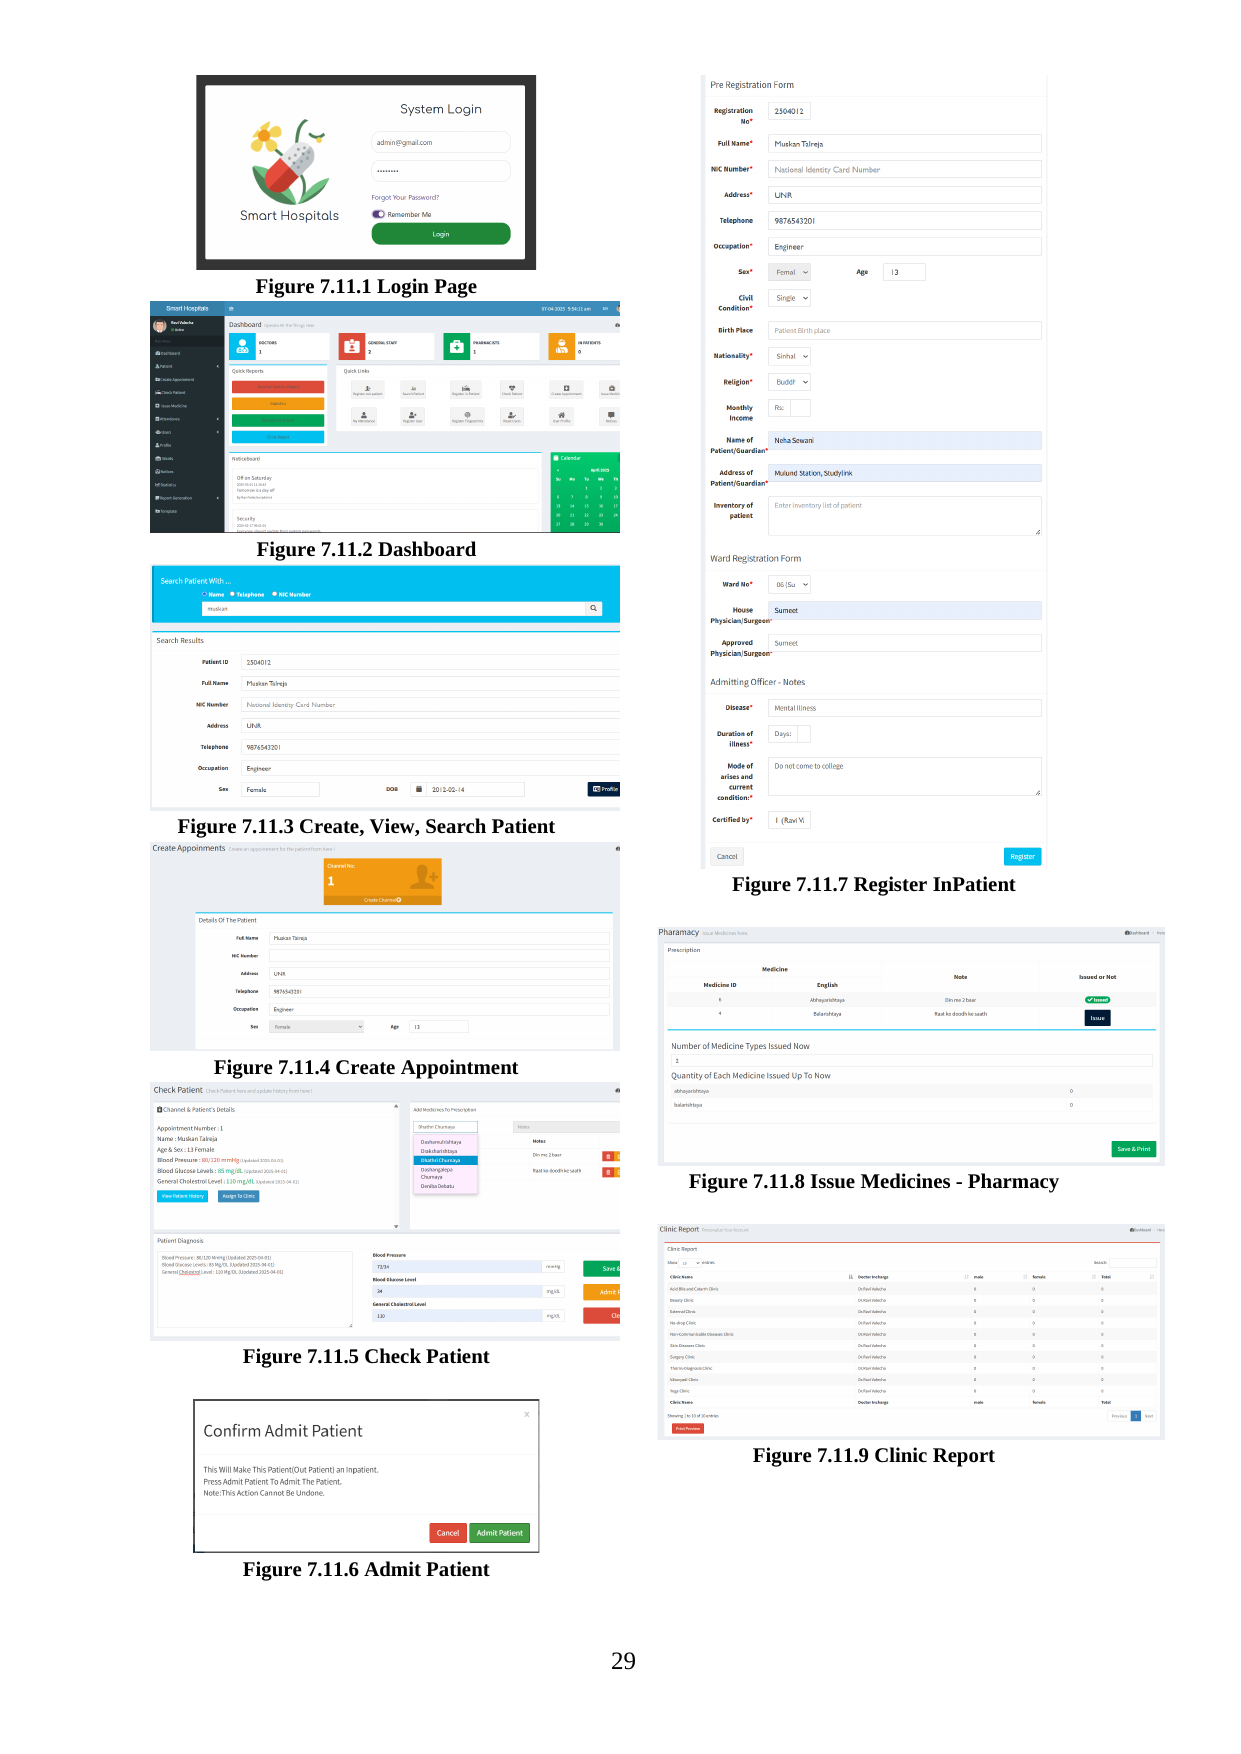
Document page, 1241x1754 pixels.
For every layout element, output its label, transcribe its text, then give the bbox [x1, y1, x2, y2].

text Figure 7.11.9 Clinic Report [657, 1443, 1090, 1467]
text Figure 7.11.4 Create Appointment [150, 1055, 582, 1079]
text Figure 7.11.8 Issue Medicines - Pharmacy [657, 1169, 1090, 1193]
picture [657, 1224, 1165, 1440]
text Figure 7.11.7 Register InPatient [657, 872, 1090, 896]
picture [203, 602, 602, 615]
picture [150, 301, 620, 533]
text Figure 7.11.1 Login Page [150, 274, 582, 298]
picture [657, 927, 1165, 1166]
text Figure 7.11.2 Dashboard [150, 537, 582, 561]
picture [150, 564, 620, 811]
text Figure 7.11.6 Admit Patient [150, 1557, 582, 1581]
text Figure 7.11.3 Create, View, Search Patient [150, 814, 582, 838]
text Figure 7.11.5 Check Patient [150, 1341, 582, 1368]
picture [196, 75, 537, 270]
picture [150, 842, 620, 1051]
picture [700, 75, 1048, 869]
picture [193, 1399, 540, 1553]
picture [150, 1082, 620, 1341]
